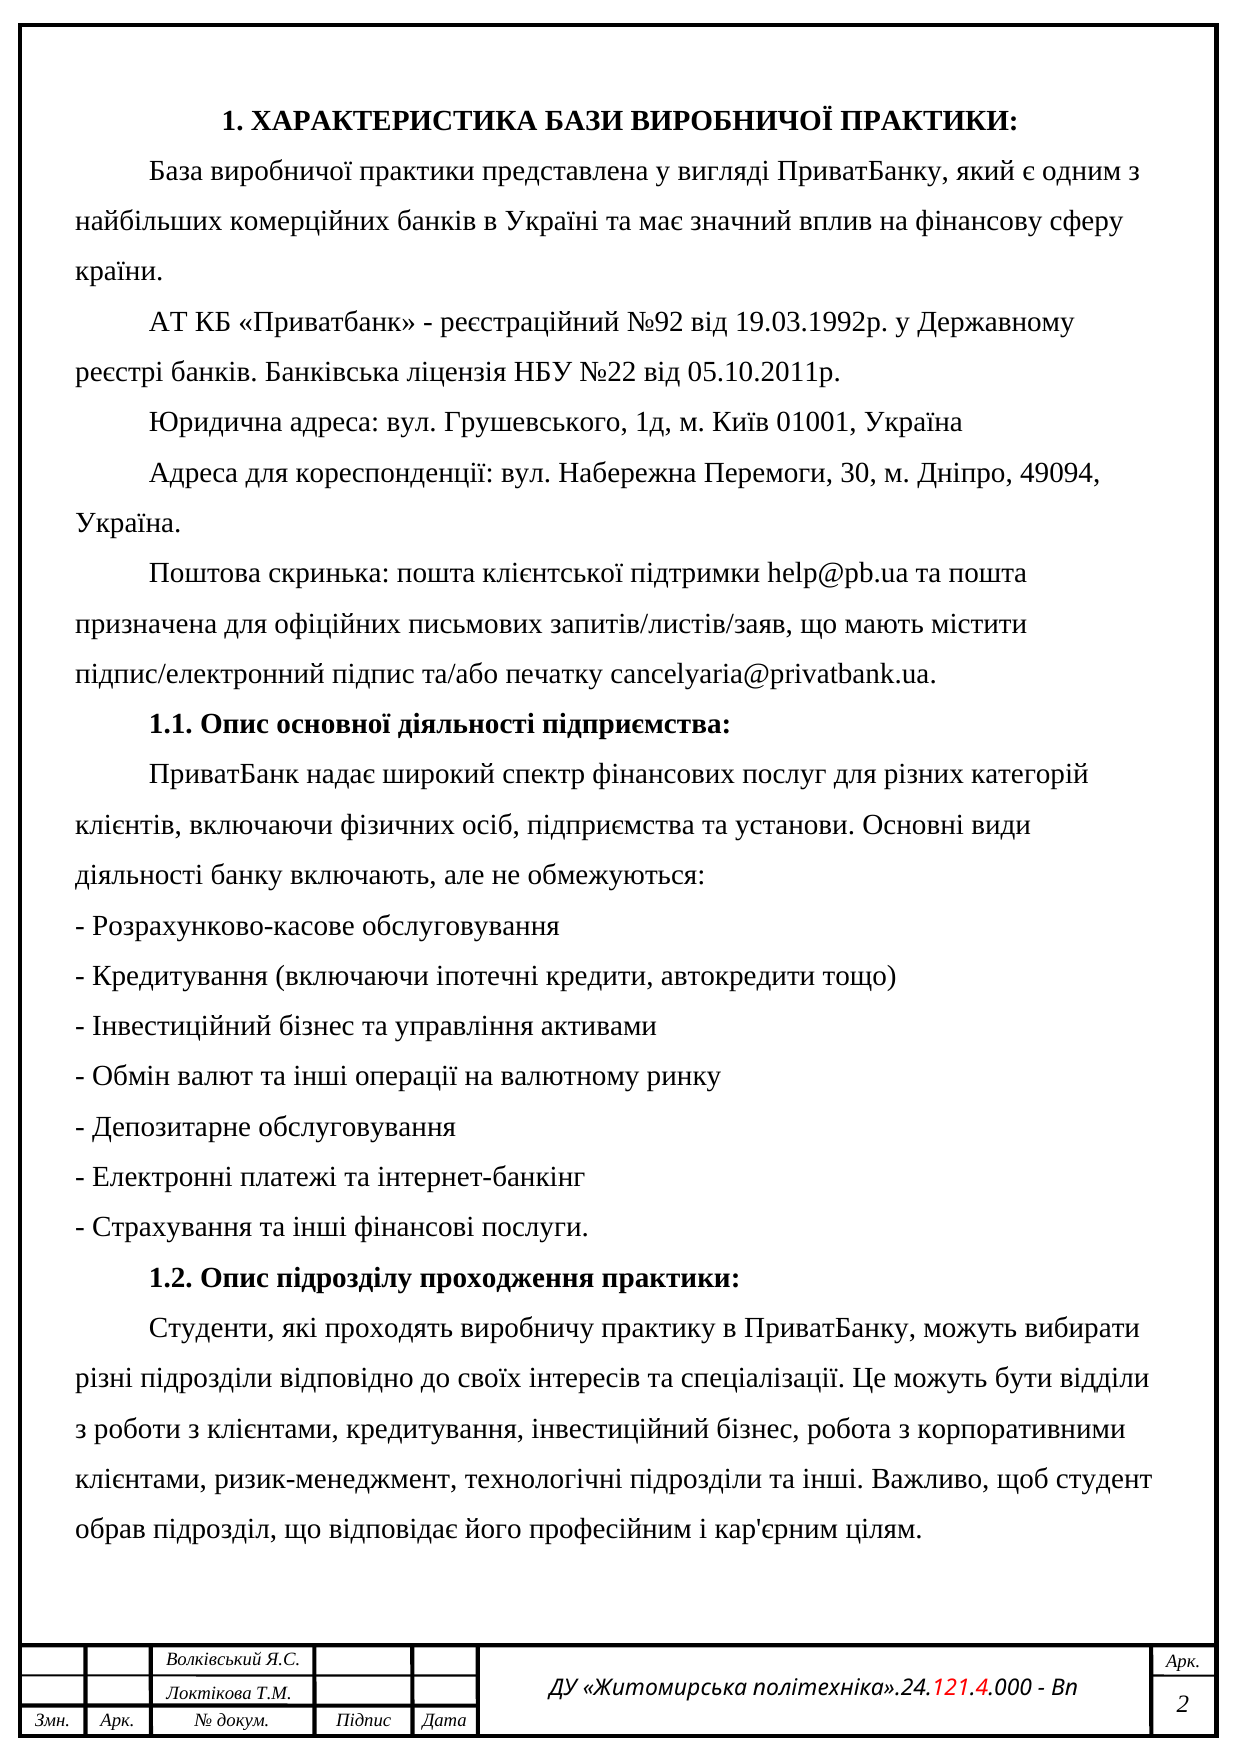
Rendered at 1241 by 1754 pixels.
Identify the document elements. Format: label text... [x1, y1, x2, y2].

text База виробничої практики представлена у вигляді ПриватБанку, який є одним з найбільших комерційних банків в Україні та має значний вплив на фінансову сферу країни. [75, 153, 1165, 287]
text - Страхування та інші фінансові послуги. [75, 1209, 1165, 1243]
text Адреса для кореспонденції: вул. Набережна Перемоги, 30, м. Дніпро, 49094, Україна. [75, 455, 1165, 539]
text - Розрахунково-касове обслуговування [75, 908, 1165, 941]
text - Електронні платежі та інтернет-банкінг [75, 1159, 1165, 1193]
text 1.1. Опис основної діяльності підприємства: [75, 706, 1165, 740]
text АТ КБ «Приватбанк» - реєстраційний №92 від 19.03.1992р. у Державному реєстрі банків. Банківська ліцензія НБУ №22 від 05.10.2011р. [75, 304, 1165, 388]
text Поштова скринька: пошта клієнтської підтримки help@pb.ua та пошта призначена для офіційних письмових запитів/листів/заяв, що мають містити підпис/електронний підпис та/або печатку cancelyaria@privatbank.ua. [75, 555, 1165, 689]
text - Депозитарне обслуговування [75, 1109, 1165, 1142]
text Юридична адреса: вул. Грушевського, 1д, м. Київ 01001, Україна [75, 404, 1165, 438]
text - Кредитування (включаючи іпотечні кредити, автокредити тощо) [75, 958, 1165, 991]
text 1.2. Опис підрозділу проходження практики: [75, 1260, 1165, 1293]
text Студенти, які проходять виробничу практику в ПриватБанку, можуть вибирати різні підрозділи відповідно до своїх інтересів та спеціалізації. Це можуть бути відділи з роботи з клієнтами, кредитування, інвестиційний бізнес, робота з корпоративними клієнтами, ризик-менеджмент, технологічні підрозділи та інші. Важливо, щоб студент обрав підрозділ, що відповідає його професійним і кар'єрним цілям. [75, 1310, 1165, 1545]
text 1. ХАРАКТЕРИСТИКА БАЗИ ВИРОБНИЧОЇ ПРАКТИКИ: [75, 103, 1165, 136]
text - Обмін валют та інші операції на валютному ринку [75, 1058, 1165, 1092]
text ПриватБанк надає широкий спектр фінансових послуг для різних категорій клієнтів, включаючи фізичних осіб, підприємства та установи. Основні види діяльності банку включають, але не обмежуються: [75, 757, 1165, 891]
text - Інвестиційний бізнес та управління активами [75, 1008, 1165, 1042]
